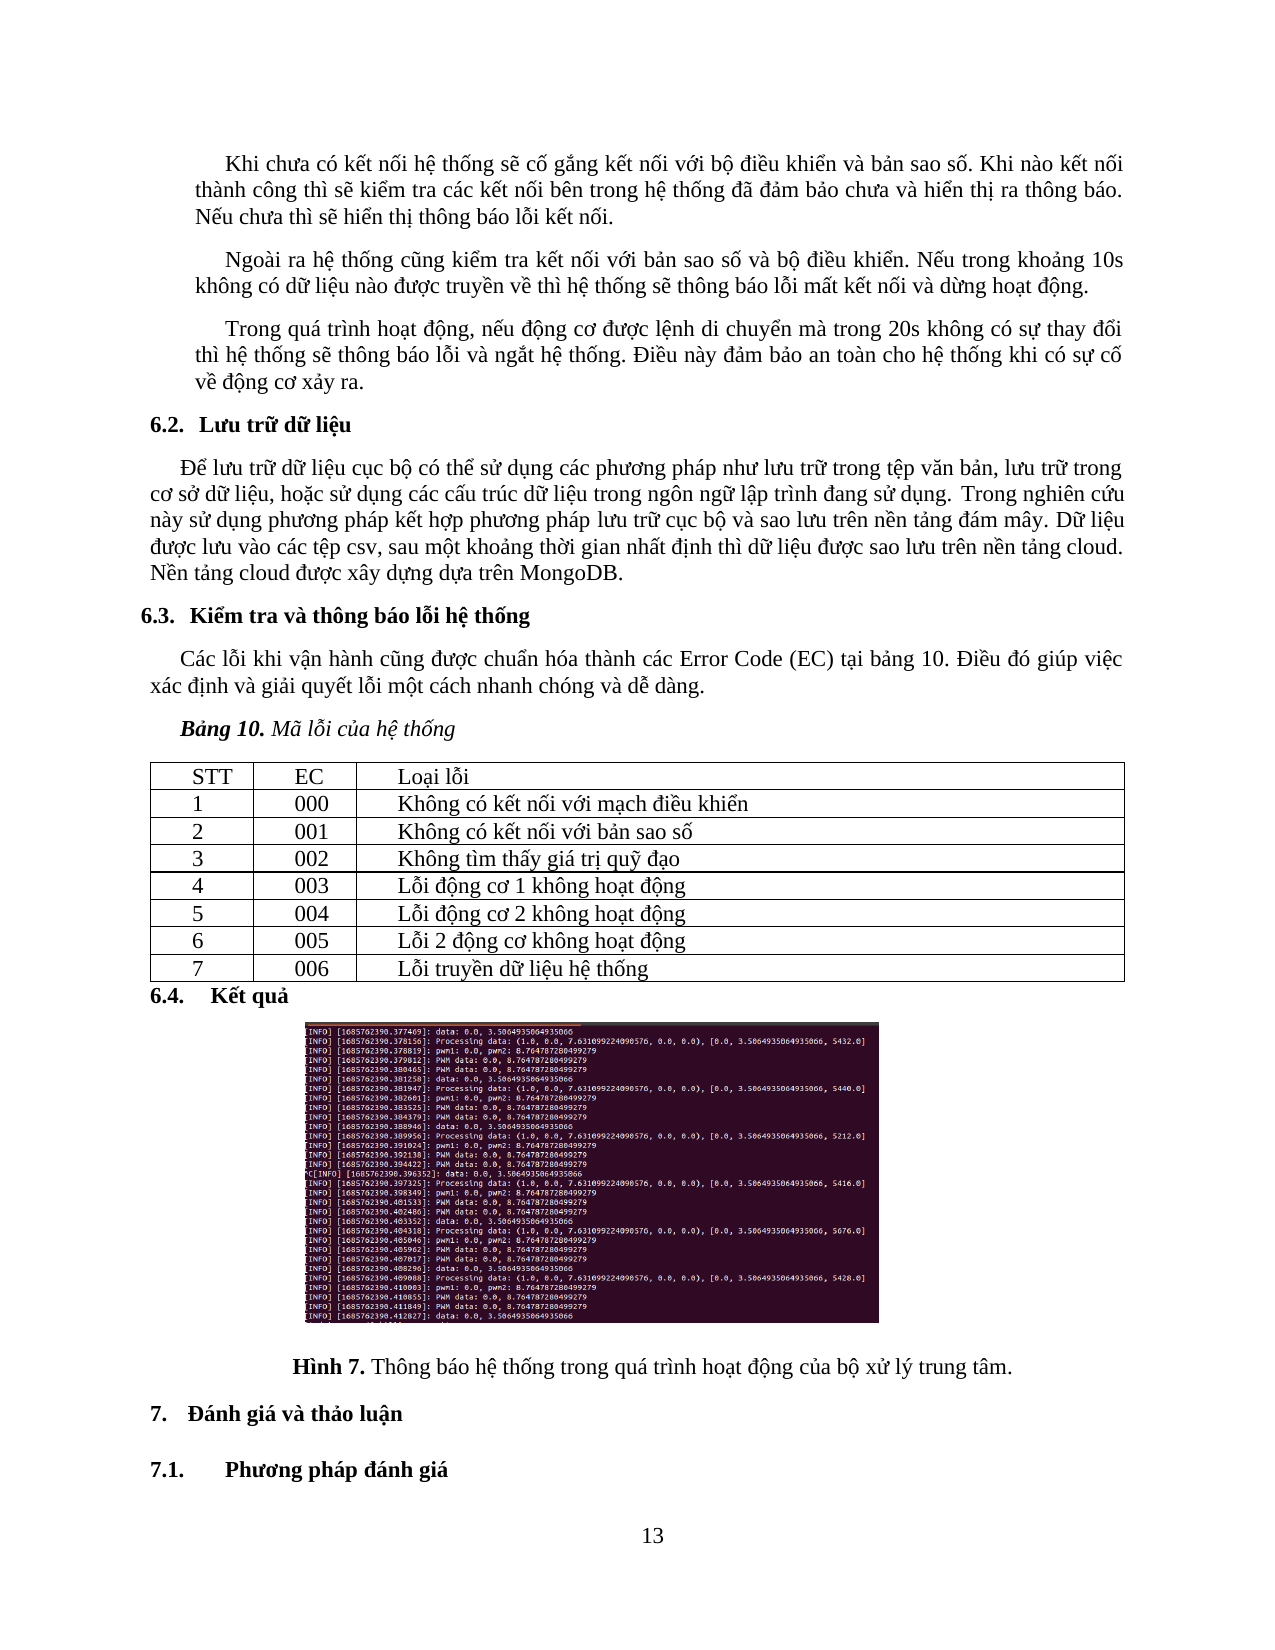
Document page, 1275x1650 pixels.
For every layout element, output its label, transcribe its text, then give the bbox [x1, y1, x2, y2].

text Trong quá trình hoạt động, nếu động cơ được lệnh di chuyển mà trong 20s không có sự thay đổi thì hệ thống sẽ thông báo lỗi và ngắt hệ thống. Điều này đảm bảo an toàn cho hệ thống khi có sự cố về động cơ xảy ra. [195, 315, 1125, 394]
table_cell Không có kết nối với mạch điều khiển [357, 790, 1124, 817]
text Ngoài ra hệ thống cũng kiểm tra kết nối với bản sao số và bộ điều khiển. Nếu trong khoảng 10s không có dữ liệu nào được truyền về thì hệ thống sẽ thông báo lỗi mất kết nối và dừng hoạt động. [195, 246, 1125, 298]
table_header STT [151, 763, 253, 789]
table_cell 003 [254, 873, 356, 899]
table_cell 005 [254, 927, 356, 954]
table_cell 6 [151, 927, 253, 954]
table_cell 5 [151, 900, 253, 926]
list Đánh giá và thảo luận [150, 1400, 1125, 1426]
table_cell 1 [151, 790, 253, 817]
list Lưu trữ dữ liệu [150, 411, 1125, 437]
text Bảng 10. Mã lỗi của hệ thống [150, 715, 1125, 741]
table_cell 3 [151, 845, 253, 871]
text Khi chưa có kết nối hệ thống sẽ cố gắng kết nối với bộ điều khiển và bản sao số. Khi nào kết nối thành công thì sẽ kiểm tra các kết nối bên trong hệ thống đã đảm bảo chưa và hiển thị ra thông báo. Nếu chưa thì sẽ hiển thị thông báo lỗi kết nối. [195, 150, 1125, 229]
table_cell 004 [254, 900, 356, 926]
table_cell Lỗi động cơ 1 không hoạt động [357, 873, 1124, 899]
table_cell Lỗi động cơ 2 không hoạt động [357, 900, 1124, 926]
table_cell 2 [151, 818, 253, 844]
table_cell 7 [151, 955, 253, 981]
picture [305, 1022, 879, 1323]
table_cell Không có kết nối với bản sao số [357, 818, 1124, 844]
table_cell 001 [254, 818, 356, 844]
table_cell 002 [254, 845, 356, 871]
list Kiểm tra và thông báo lỗi hệ thống [141, 602, 1125, 629]
table_cell Lỗi 2 động cơ không hoạt động [357, 927, 1124, 954]
text Các lỗi khi vận hành cũng được chuẩn hóa thành các Error Code (EC) tại bảng 10. Điều đó giúp việc xác định và giải quyết lỗi một cách nhanh chóng và dễ dàng. [150, 645, 1125, 698]
table_cell 000 [254, 790, 356, 817]
table_header EC [254, 763, 356, 789]
table_cell Không tìm thấy giá trị quỹ đạo [357, 845, 1124, 871]
text Để lưu trữ dữ liệu cục bộ có thể sử dụng các phương pháp như lưu trữ trong tệp văn bản, lưu trữ trong cơ sở dữ liệu, hoặc sử dụng các cấu trúc dữ liệu trong ngôn ngữ lập trình đang sử dụng. Trong nghiên cứu này sử dụng phương pháp kết hợp phương pháp lưu trữ cục bộ và sao lưu trên nền tảng đám mây. Dữ liệu được lưu vào các tệp csv, sau một khoảng thời gian nhất định thì dữ liệu được sao lưu trên nền tảng cloud. Nền tảng cloud được xây dựng dựa trên MongoDB. [150, 454, 1125, 586]
list Kết quả [150, 982, 1125, 1008]
table_header Loại lỗi [357, 763, 1124, 789]
table_cell 4 [151, 873, 253, 899]
list 7.1. Phương pháp đánh giá [150, 1456, 1125, 1482]
table_cell 006 [254, 955, 356, 981]
table_cell Lỗi truyền dữ liệu hệ thống [357, 955, 1124, 981]
